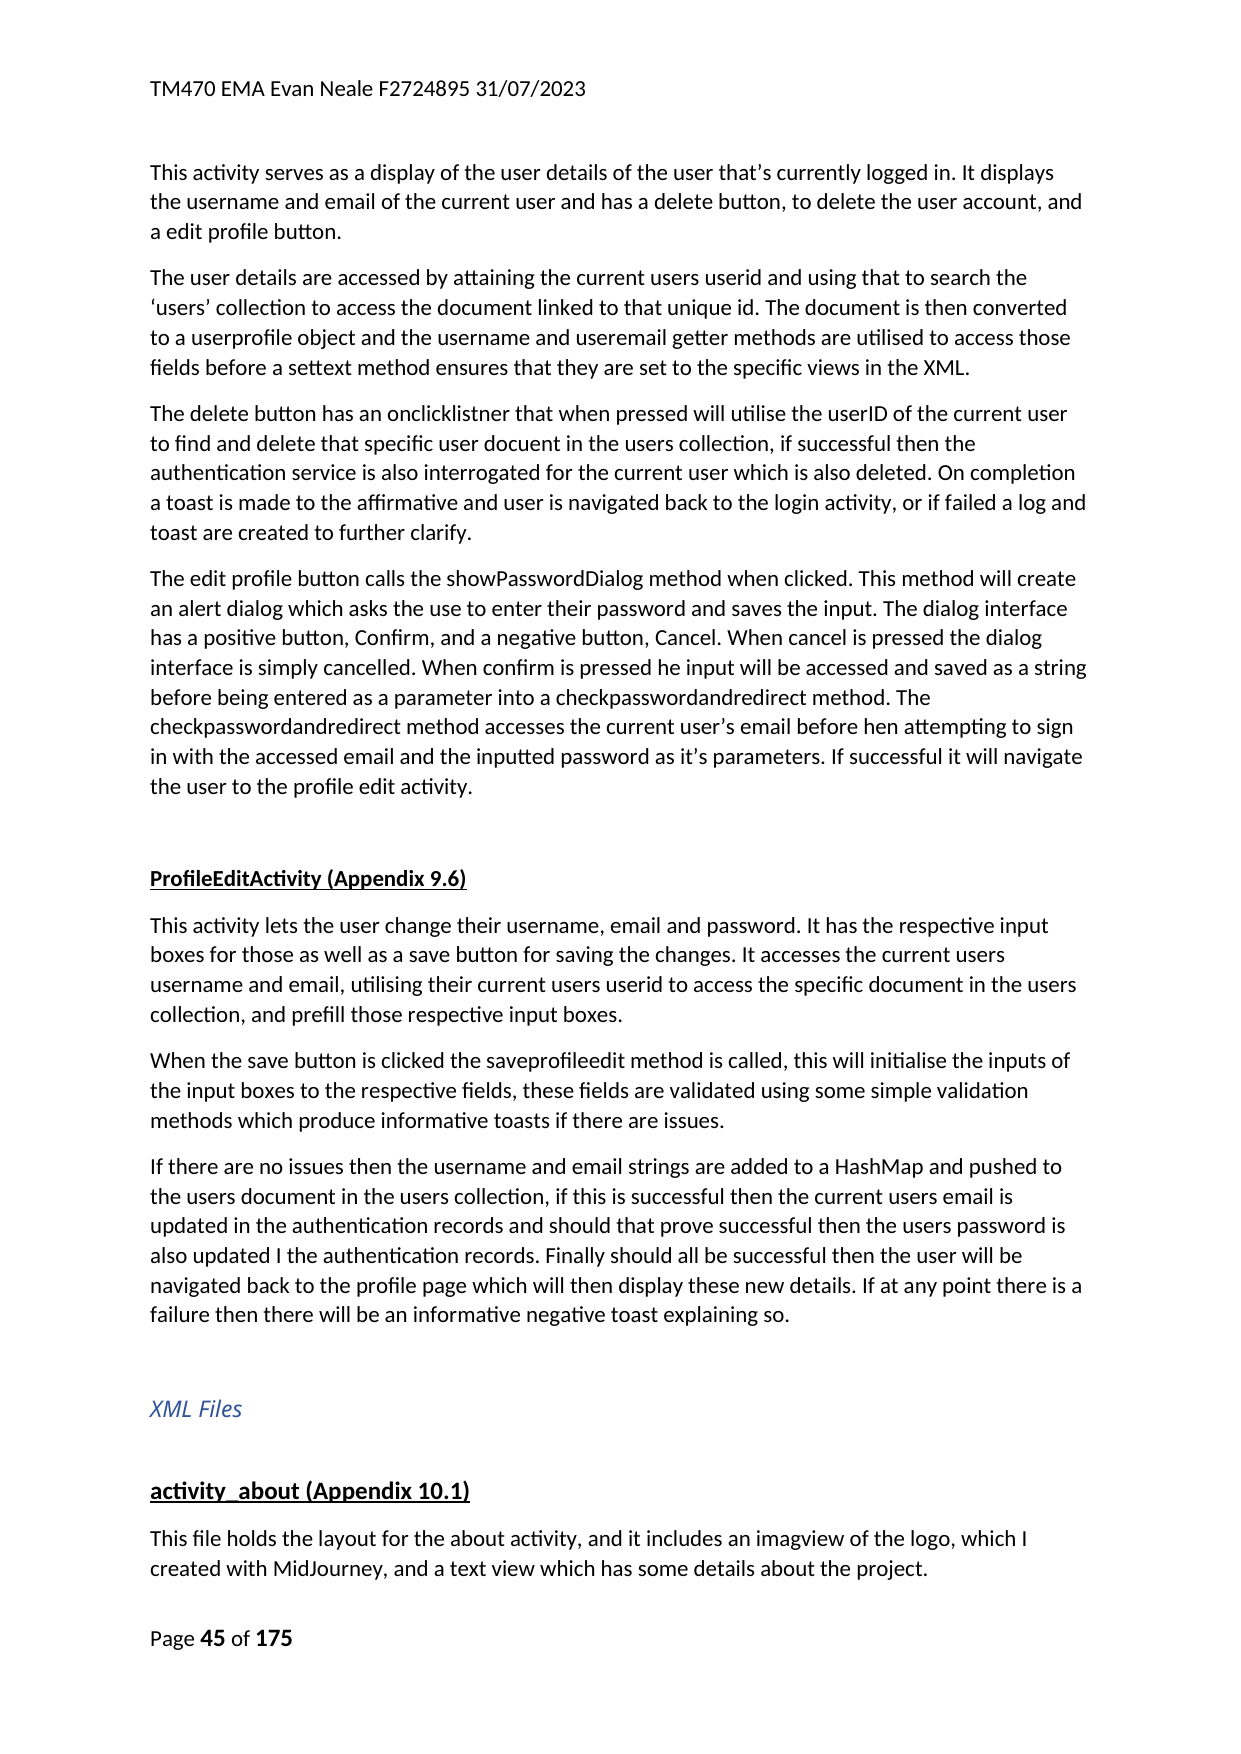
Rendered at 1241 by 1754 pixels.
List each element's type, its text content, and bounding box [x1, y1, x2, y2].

text The user details are accessed by attaining the current users userid and using that to search the ‘users’ collection to access the document linked to that unique id. The document is then converted to a userprofile object and the username and useremail getter methods are utilised to access those fields before a settext method ensures that they are set to the specific views in the XML. [150, 263, 1090, 381]
text If there are no issues then the username and email strings are added to a HashMap and pushed to the users document in the users collection, if this is successful then the current users email is updated in the authentication records and should that prove successful then the users password is also updated I the authentication records. Finally should all be successful then the user will be navigated back to the profile page which will then display these new details. If at any point there is a failure then there will be an informative negative toast explaining so. [150, 1152, 1090, 1328]
text The delete button has an onclicklistner that when pressed will utilise the userID of the current user to find and delete that specific user docuent in the users collection, if successful then the authentication service is also interrogated for the current user which is also deleted. On completion a toast is made to the affirmative and user is navigated back to the login activity, or if failed a log and toast are created to further clarify. [150, 399, 1090, 546]
text ProfileEditActivity (Appendix 9.6) [150, 864, 1090, 893]
text The edit profile button calls the showPasswordDialog method when clicked. This method will create an alert dialog which asks the use to enter their password and saves the input. The dialog interface has a positive button, Confirm, and a negative button, Cancel. When cancel is pressed the dialog interface is simply cancelled. When confirm is pressed he input will be accessed and saved as a string before being entered as a parameter into a checkpasswordandredirect method. The checkpasswordandredirect method accesses the current user’s email before hen attempting to sign in with the accessed email and the inputted password as it’s parameters. If successful it will navigate the user to the profile edit activity. [150, 564, 1090, 800]
text This activity serves as a display of the user details of the user that’s currently logged in. It displays the username and email of the current user and has a delete button, to delete the user account, and a edit profile button. [150, 158, 1090, 245]
subtitle XML Files [150, 1393, 1090, 1424]
text This file holds the layout for the about activity, and it includes an imagview of the logo, which I created with MidJourney, and a text view which has some details about the project. [150, 1524, 1090, 1582]
text activity_about (Appendix 10.1) [150, 1475, 1090, 1506]
text When the save button is clicked the saveprofileedit method is called, this will initialise the inputs of the input boxes to the respective fields, these fields are validated using some simple validation methods which produce informative toasts if there are issues. [150, 1046, 1090, 1134]
text This activity lets the user change their username, email and password. It has the respective input boxes for those as well as a save button for saving the changes. It accesses the current users username and email, utilising their current users userid to access the specific document in the users collection, and prefill those respective input boxes. [150, 911, 1090, 1028]
